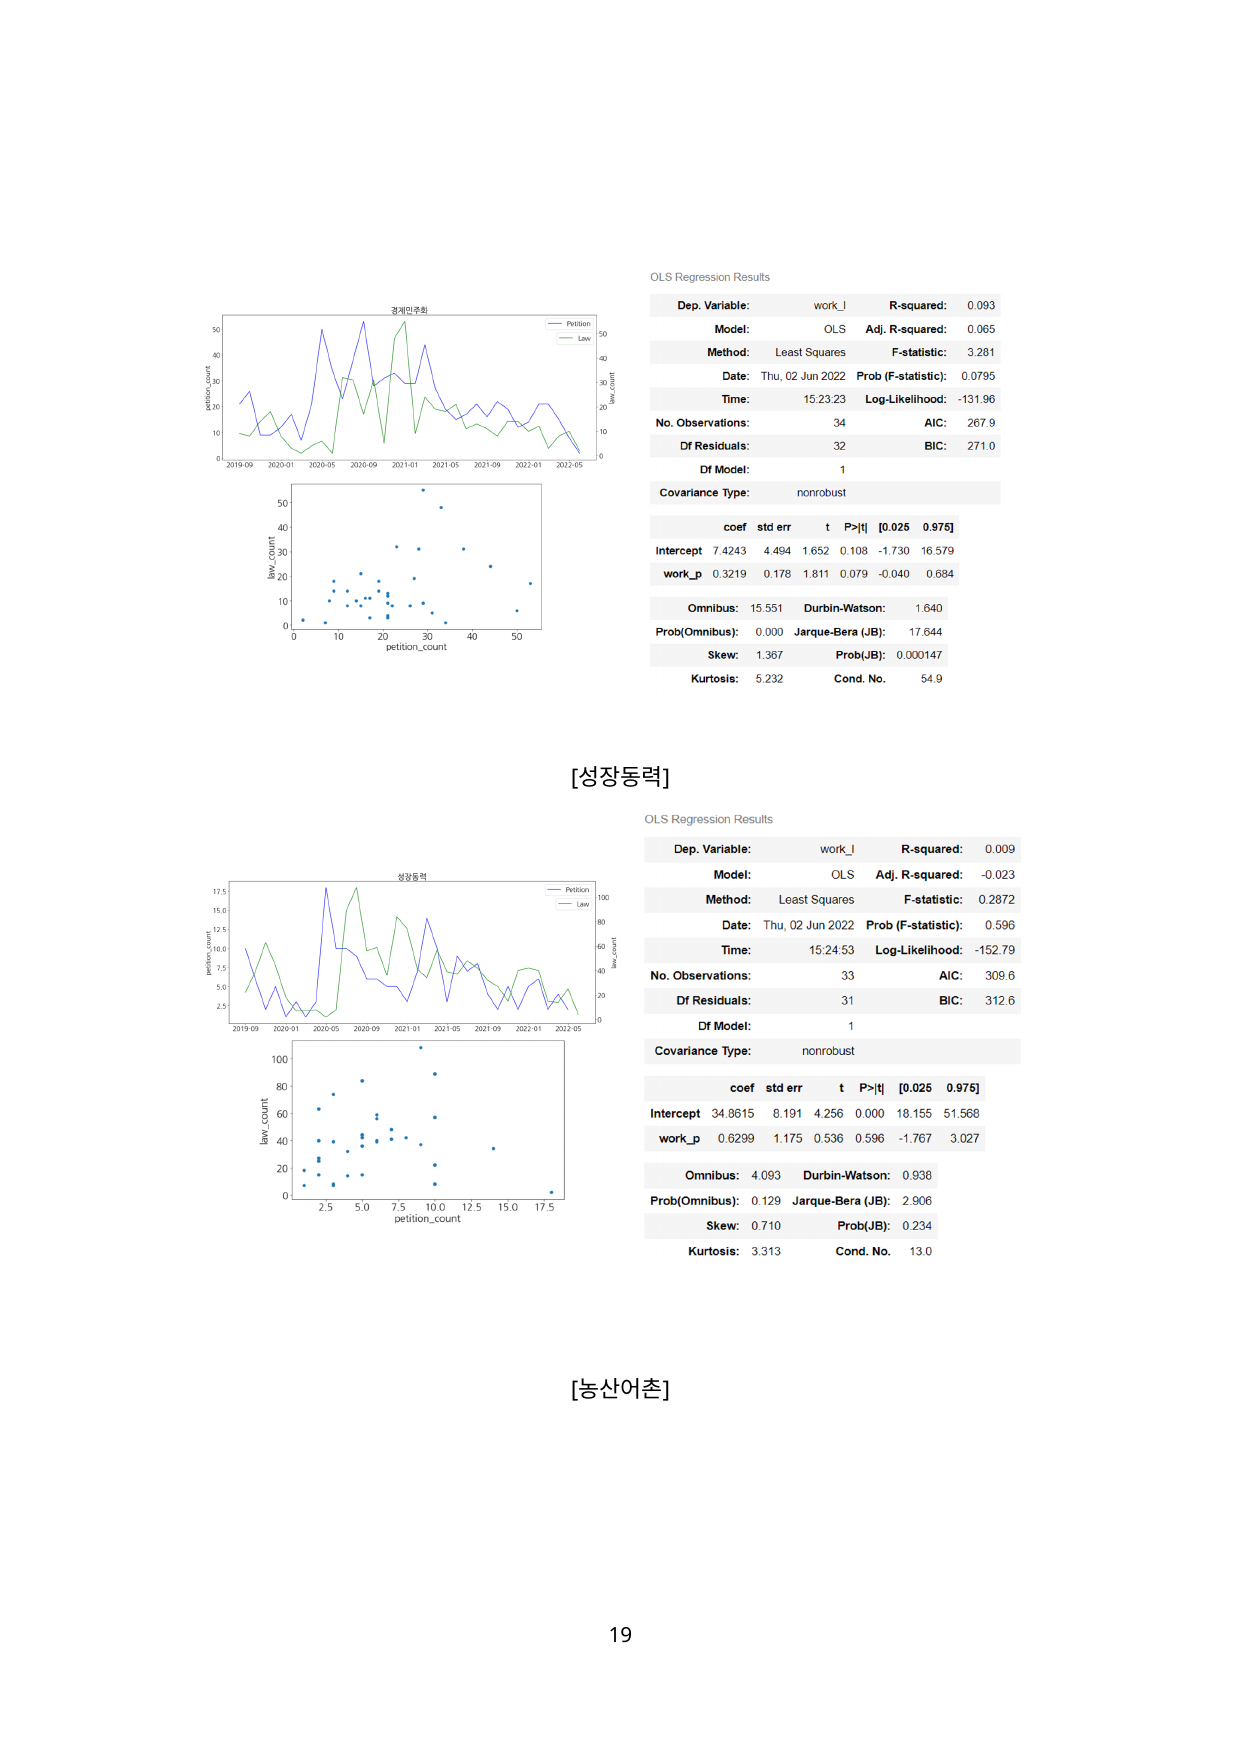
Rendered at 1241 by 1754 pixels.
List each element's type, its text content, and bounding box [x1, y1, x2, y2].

picture [177, 808, 1063, 1263]
text [성장동력] [177, 758, 1063, 792]
picture [177, 265, 1064, 698]
text [농산어촌] [177, 1370, 1063, 1404]
